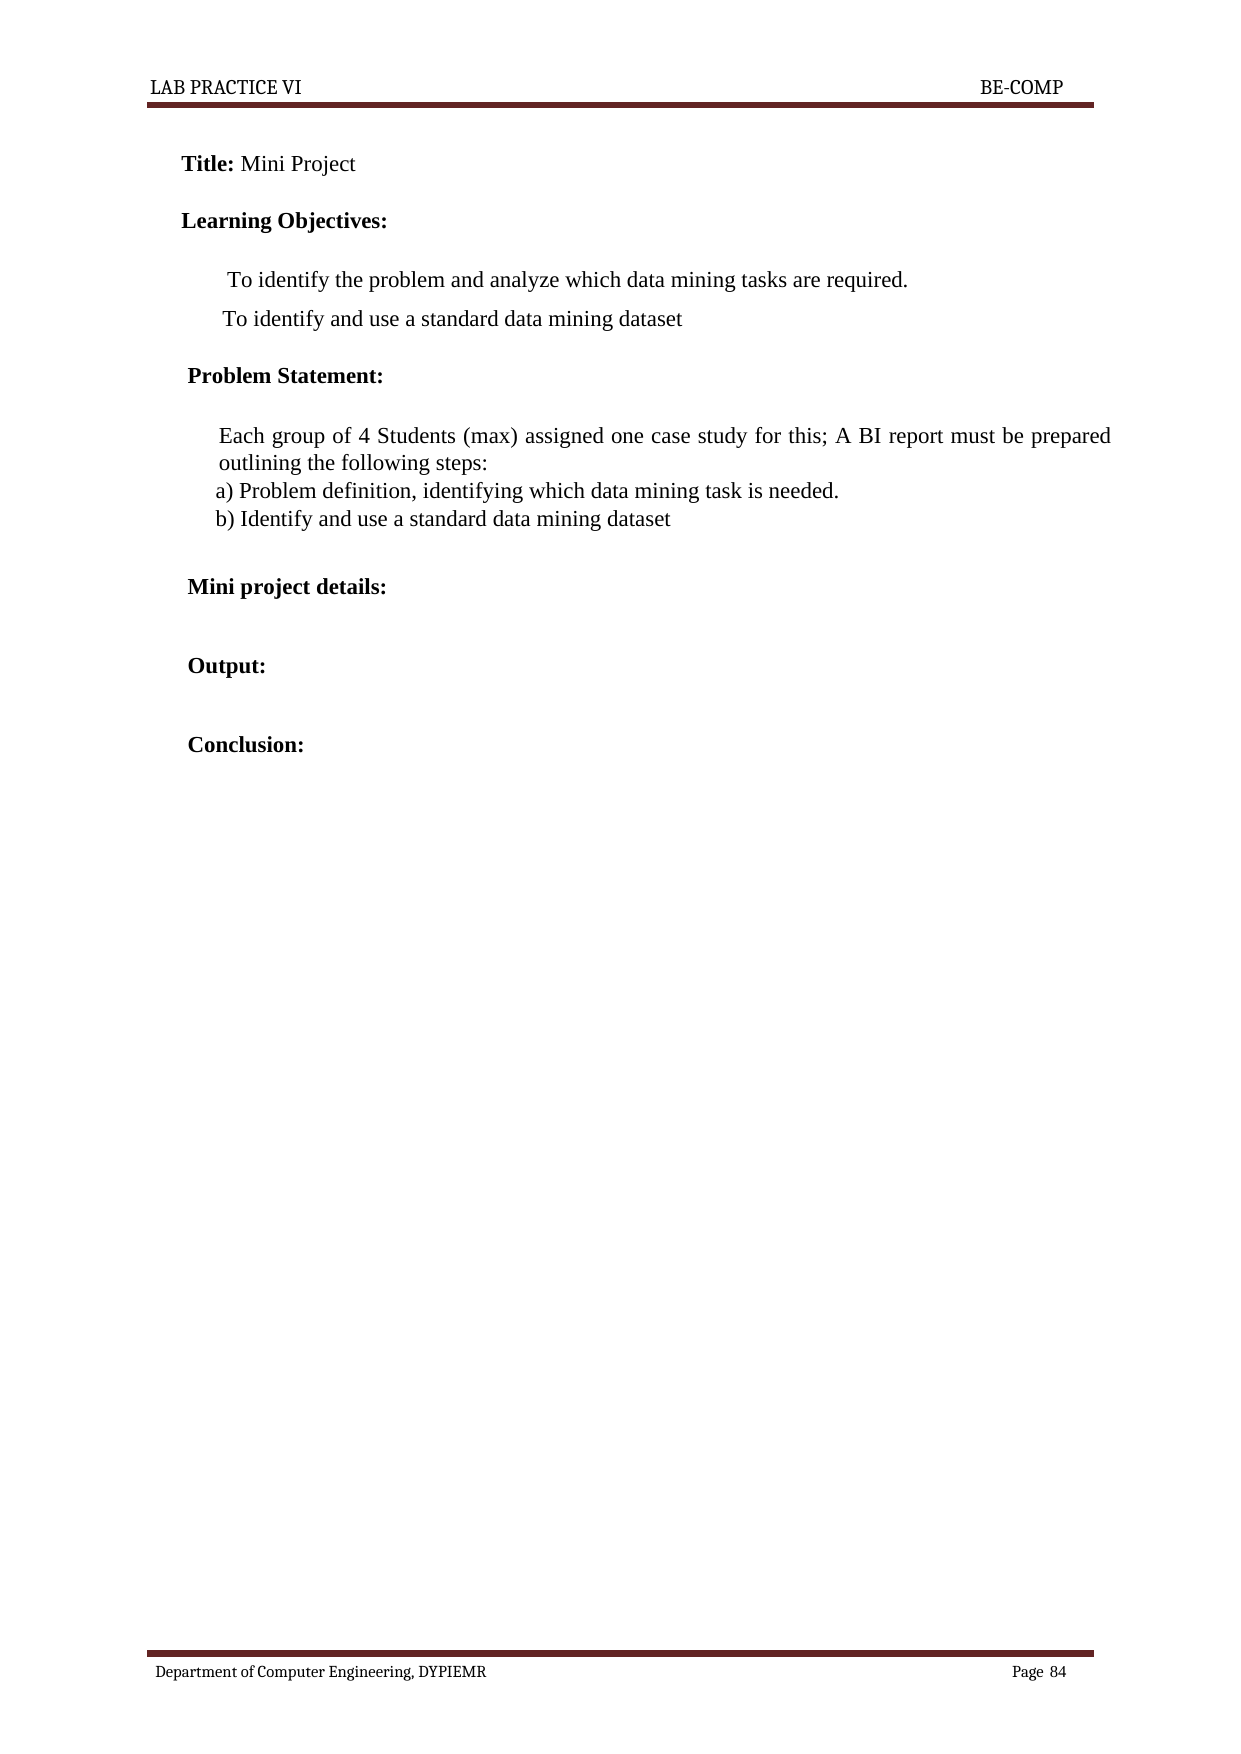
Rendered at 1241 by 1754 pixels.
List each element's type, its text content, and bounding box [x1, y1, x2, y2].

text To identify the problem and analyze which data mining tasks are required. [181, 267, 1130, 293]
text To identify and use a standard data mining dataset [112, 305, 1130, 332]
text Conclusion: [181, 731, 1130, 757]
text Output: [181, 652, 1130, 678]
text b) Identify and use a standard data mining dataset [112, 505, 1130, 532]
text a) Problem definition, identifying which data mining task is needed. [112, 477, 1130, 503]
text Each group of 4 Students (max) assigned one case study for this; A BI report must be prepared outlining the following steps: [219, 422, 1114, 475]
text Learning Objectives: [112, 207, 1130, 233]
text Title: Mini Project [163, 150, 1114, 176]
text Problem Statement: [113, 362, 1130, 388]
text Mini project details: [113, 573, 1130, 599]
